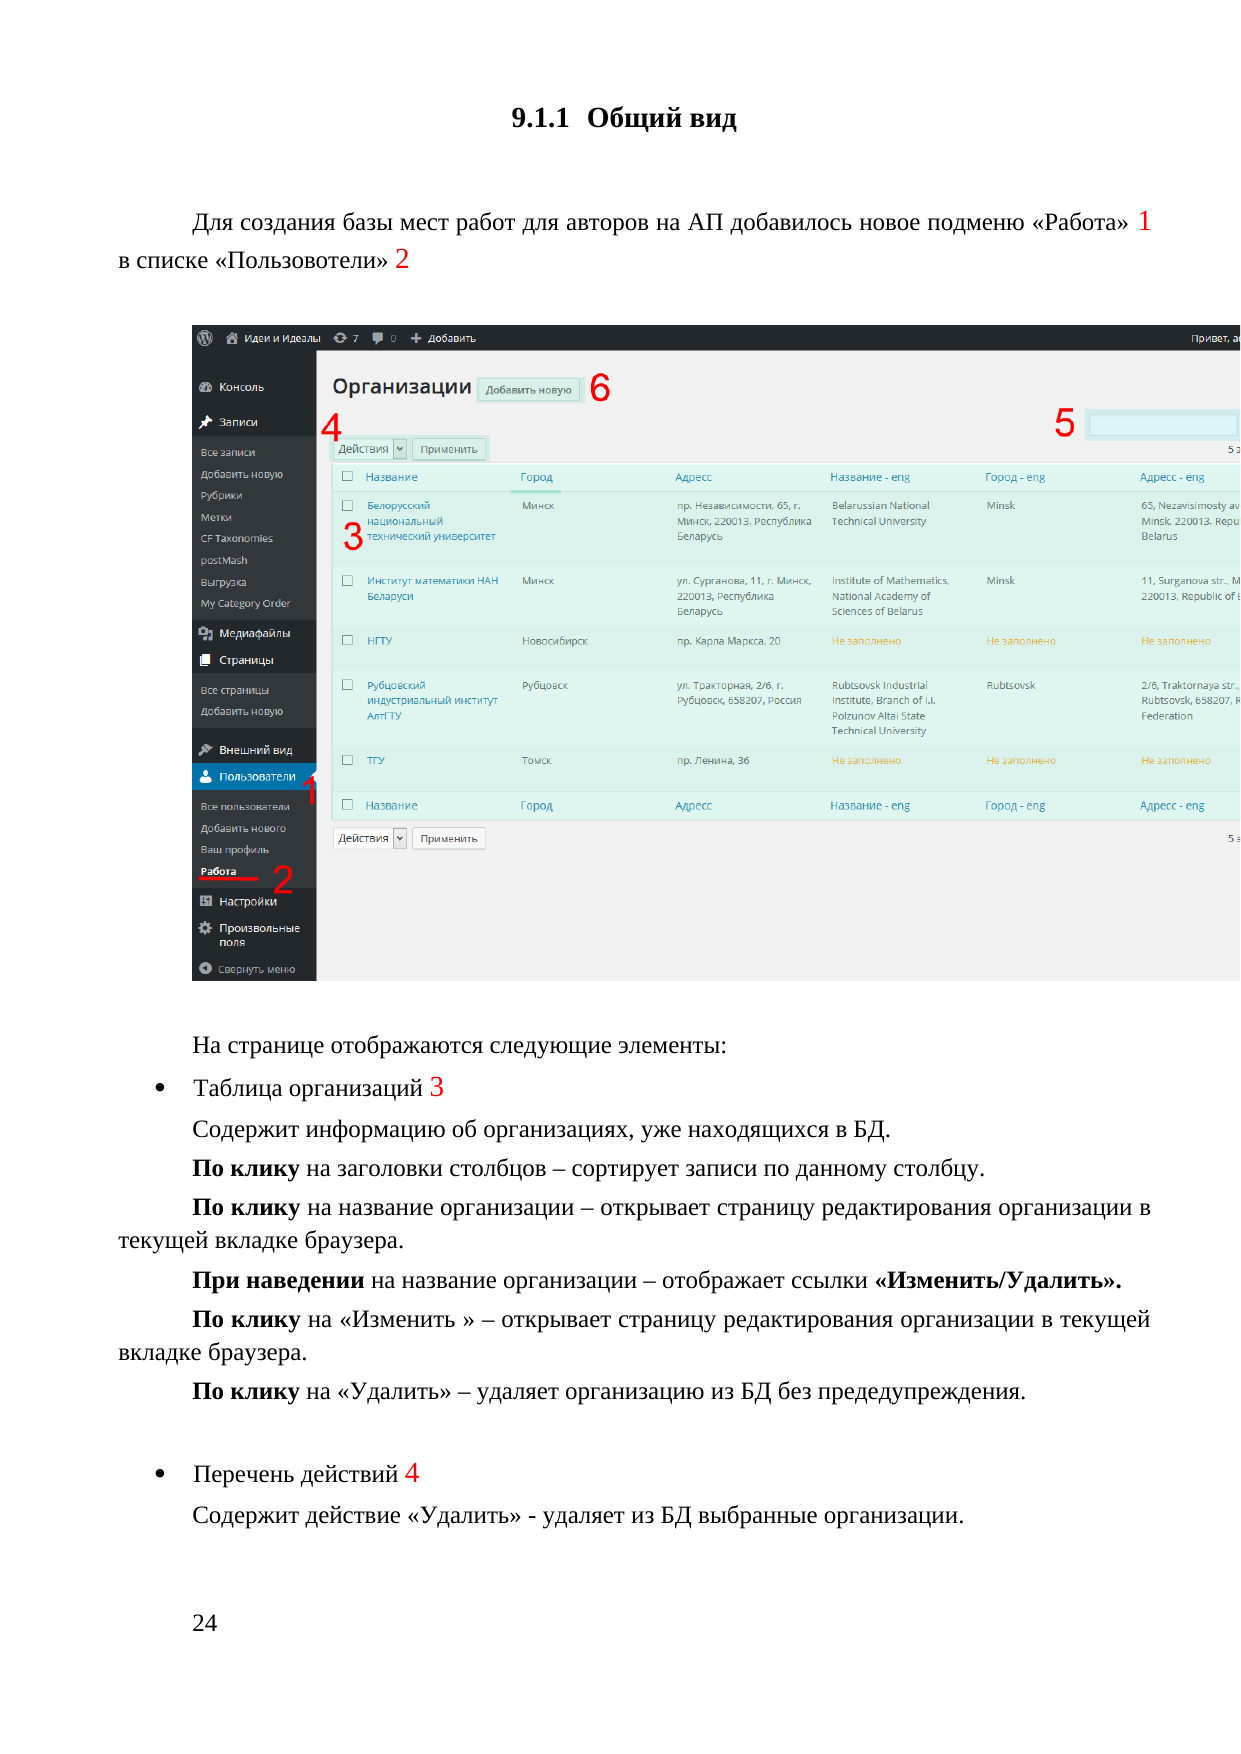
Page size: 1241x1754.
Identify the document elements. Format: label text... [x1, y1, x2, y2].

text При наведении на название организации – отображает ссылки «Изменить/Удалить». [118, 1265, 1152, 1293]
list Перечень действий 4 [156, 1455, 1152, 1488]
list Таблица организаций 3 [156, 1069, 1152, 1103]
text Содержит действие «Удалить» - удаляет из БД выбранные организации. [118, 1500, 1152, 1528]
text Содержит информацию об организациях, уже находящихся в БД. [118, 1114, 1152, 1143]
text По клику на «Изменить » – открывает страницу редактирования организации в текущей вкладке браузера. [118, 1304, 1152, 1366]
picture [201, 771, 211, 782]
text На странице отображаются следующие элементы: [118, 1030, 1152, 1059]
text По клику на «Удалить» – удаляет организацию из БД без предедупреждения. [118, 1376, 1152, 1405]
text По клику на название организации – открывает страницу редактирования организации в текущей вкладке браузера. [118, 1192, 1152, 1254]
text Общий вид [96, 100, 1152, 133]
text По клику на заголовки столбцов – сортирует записи по данному столбцу. [118, 1153, 1152, 1182]
picture [192, 325, 1241, 981]
text Для создания базы мест работ для авторов на АП добавилось новое подменю «Работа» 1 в списке «Пользовотели» 2 [118, 203, 1152, 275]
